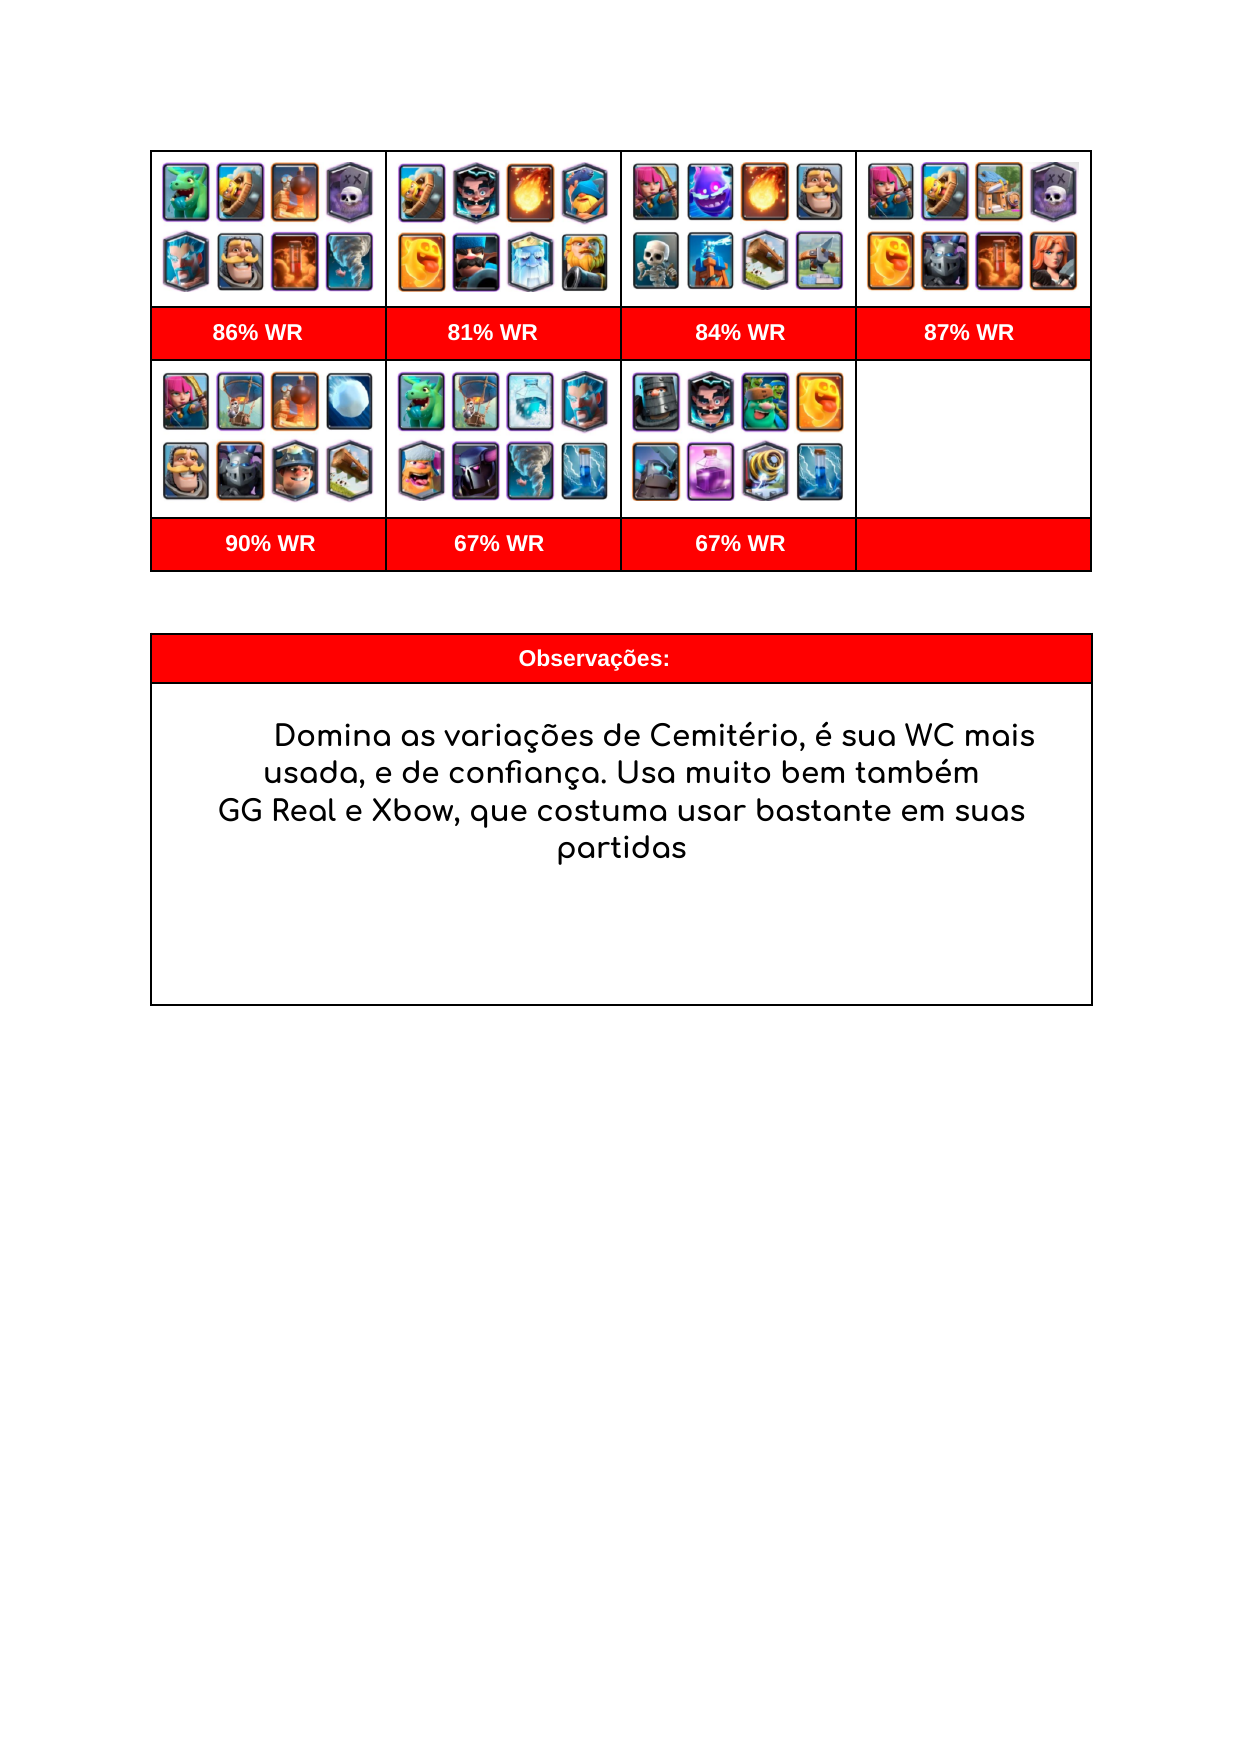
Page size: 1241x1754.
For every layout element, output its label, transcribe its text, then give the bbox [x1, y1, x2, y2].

table_header [622, 152, 855, 306]
table_cell [622, 361, 855, 517]
picture [396, 371, 609, 501]
table_cell [857, 361, 1090, 517]
picture [866, 162, 1079, 292]
table_cell 87% WR [857, 308, 1090, 359]
picture [161, 162, 374, 292]
table_cell [857, 519, 1090, 570]
table_cell [152, 361, 385, 517]
table_header [857, 152, 1090, 306]
table_cell Domina as variações de Cemitério, é sua WC mais usada, e de confiança. Usa muito bem também GG Real e Xbow, que costuma usar bastante em suas partidas [152, 684, 1091, 1003]
table_cell 67% WR [387, 519, 620, 570]
table_cell 81% WR [387, 308, 620, 359]
table_header [152, 152, 385, 306]
table_header Observações: [152, 635, 1091, 682]
picture [396, 162, 609, 292]
table_cell 67% WR [622, 519, 855, 570]
table_cell 86% WR [152, 308, 385, 359]
picture [631, 371, 844, 501]
picture [631, 162, 844, 290]
table_cell 84% WR [622, 308, 855, 359]
table_cell 90% WR [152, 519, 385, 570]
table_cell [387, 361, 620, 517]
table_header [387, 152, 620, 306]
picture [161, 371, 374, 503]
